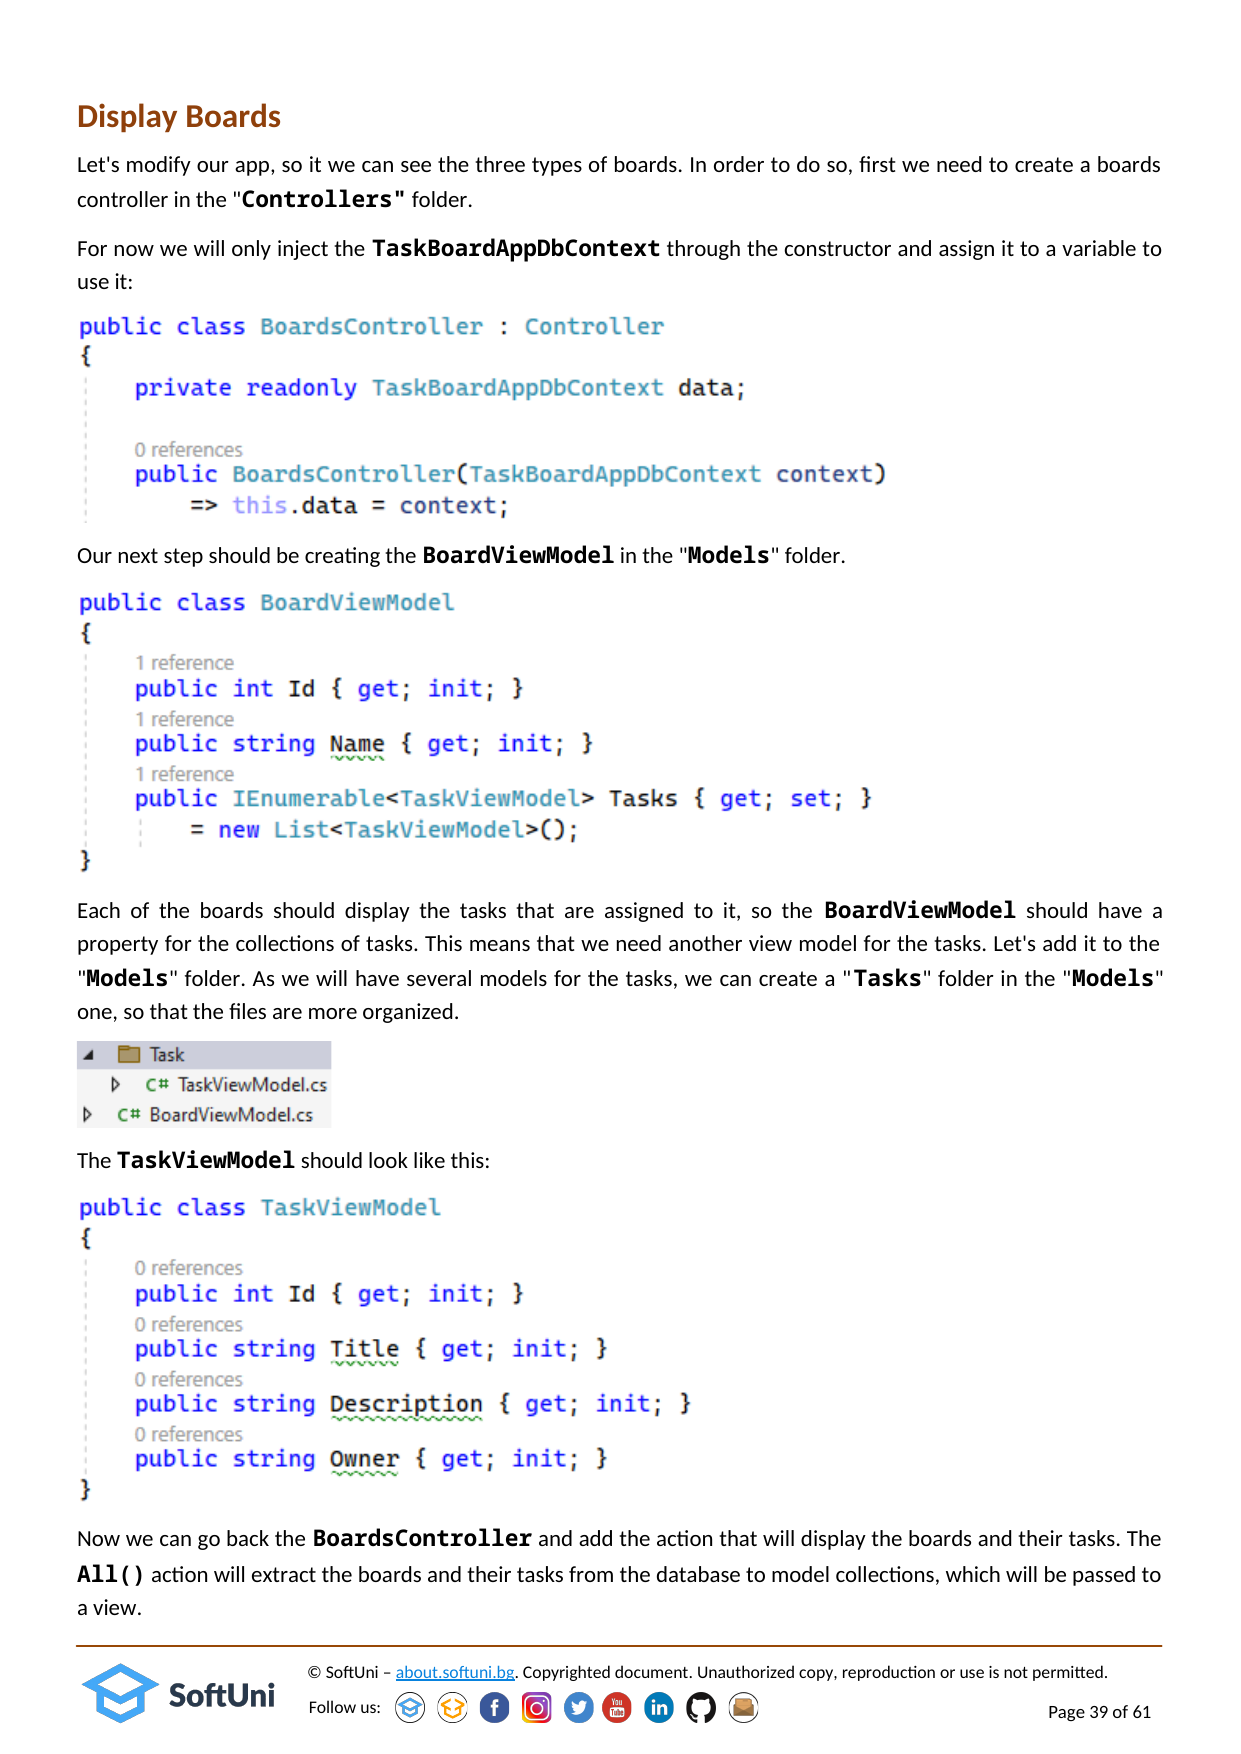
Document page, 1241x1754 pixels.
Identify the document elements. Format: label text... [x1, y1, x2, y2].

picture [76, 1192, 696, 1506]
picture [76, 587, 877, 877]
text Let's modify our app, so it we can see the three types of boards. In order to do so, first we need to create a boards controller in the "Controllers" folder. [77, 151, 1163, 214]
picture [686, 1692, 716, 1723]
picture [728, 1692, 759, 1723]
picture [665, 1692, 674, 1701]
text Each of the boards should display the tasks that are assigned to it, so the BoardViewModel should have a property for the collections of tasks. This means that we need another view model for the tasks. Let's add it to the "Models" folder. As we will have several models for the tasks, we can create a "Tasks" folder in the "Models" one, so that the files are more organized. [77, 893, 1163, 1025]
text For now we will only inject the TaskBoardAppDbContext through the constructor and assign it to a variable to use it: [77, 232, 1163, 295]
text Now we can go back the BoardsController and add the action that will display the boards and their tasks. The All() action will extract the boards and their tasks from the database to model collections, which will be passed to a view. [77, 1522, 1163, 1621]
picture [665, 1714, 674, 1723]
picture [75, 1658, 281, 1729]
picture [76, 1041, 332, 1128]
picture [644, 1692, 653, 1701]
picture [437, 1692, 468, 1723]
picture [479, 1692, 510, 1723]
picture [564, 1692, 594, 1723]
picture [644, 1714, 653, 1723]
subtitle Display Boards [77, 95, 1163, 136]
text The TaskViewModel should look like this: [77, 1144, 1163, 1176]
picture [658, 1705, 667, 1714]
picture [76, 311, 891, 523]
text Our next step should be creating the BoardViewModel in the "Models" folder. [77, 539, 1163, 571]
picture [395, 1692, 425, 1723]
picture [602, 1692, 632, 1723]
picture [522, 1692, 552, 1723]
